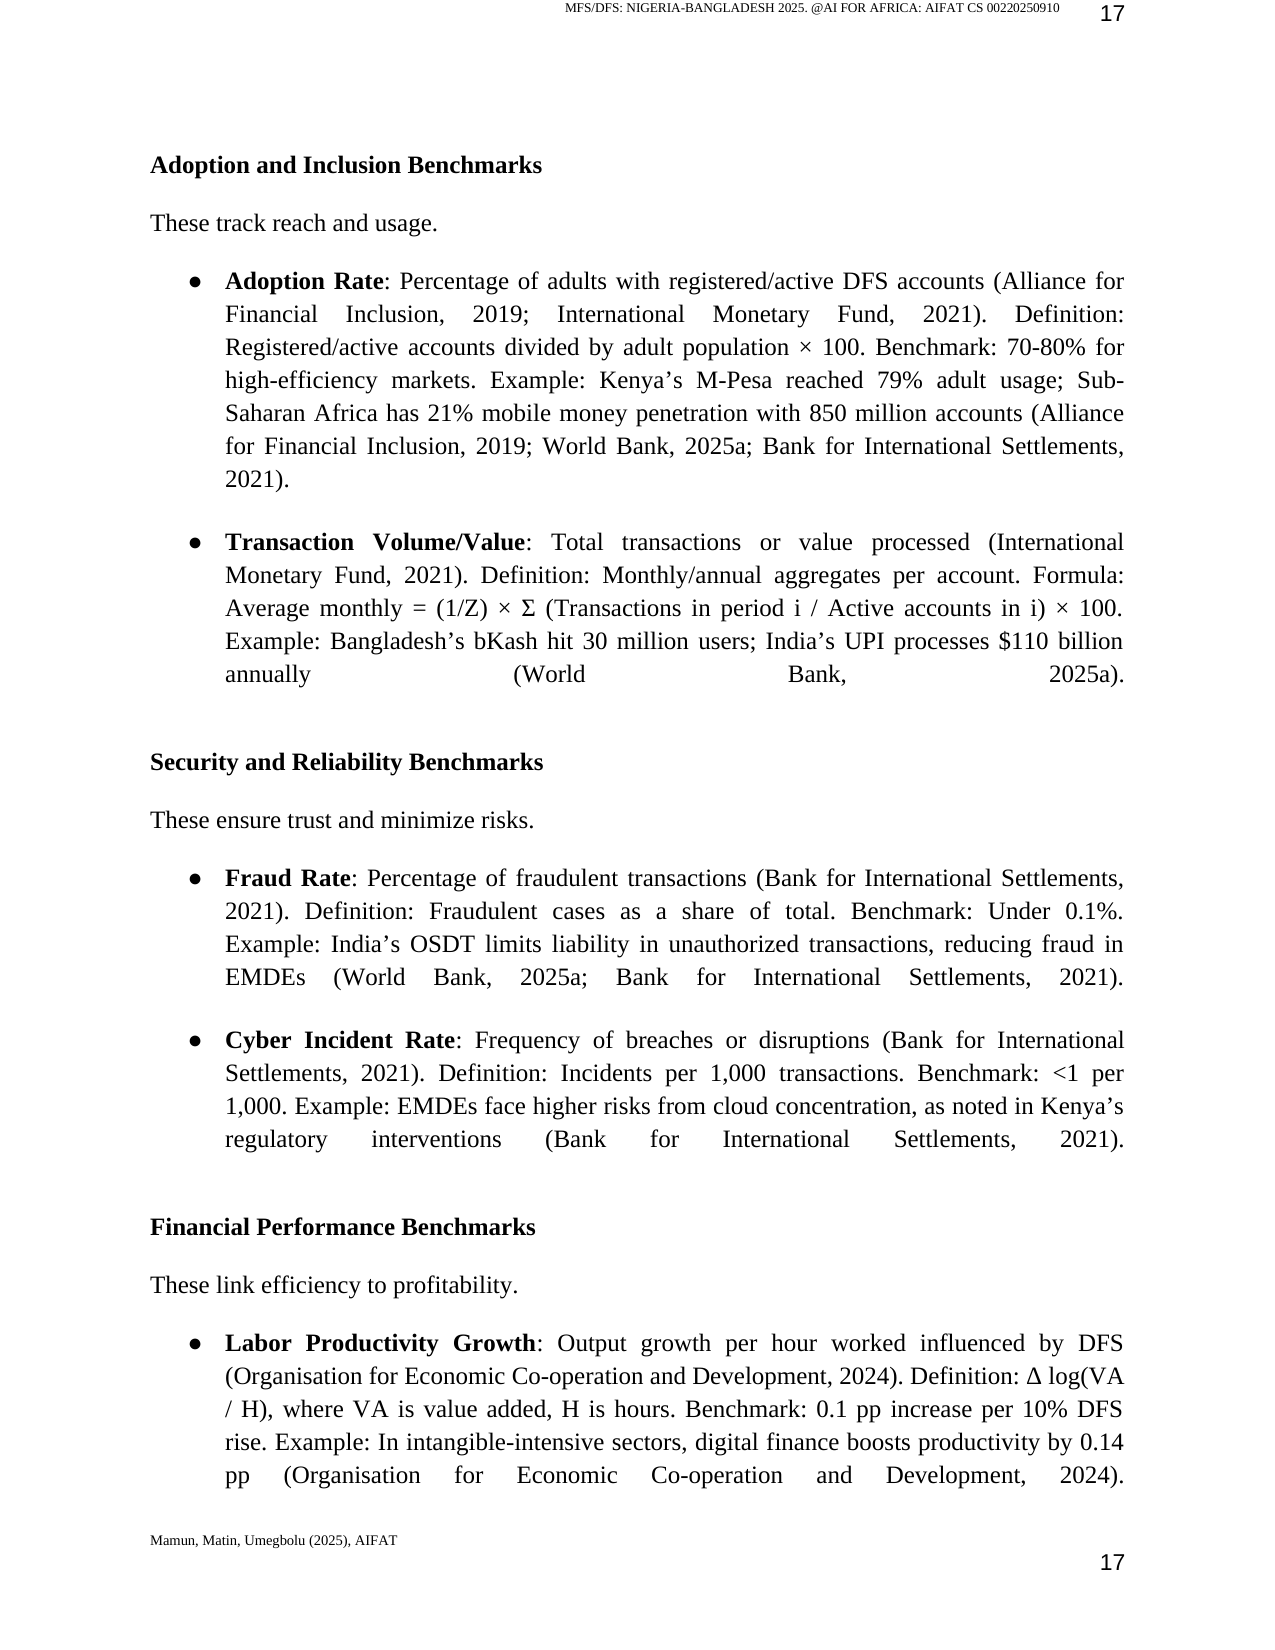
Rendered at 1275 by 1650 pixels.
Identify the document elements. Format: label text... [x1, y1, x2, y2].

subtitle Adoption and Inclusion Benchmarks [150, 150, 1125, 179]
text These link efficiency to profitability. [150, 1270, 1125, 1299]
list Transaction Volume/Value: Total transactions or value processed (International Monetary Fund, 2021). Definition: Monthly/annual aggregates per account. Formula: Average monthly = (1/Z) × Σ (Transactions in period i / Active accounts in i) × 100. Example: Bangladesh’s bKash hit 30 million users; India’s UPI processes $110 billion annually (World Bank, 2025a). [187, 527, 1125, 718]
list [187, 1328, 1125, 1489]
subtitle Security and Reliability Benchmarks [150, 747, 1125, 776]
list Fraud Rate: Percentage of fraudulent transactions (Bank for International Settlements, 2021). Definition: Fraudulent cases as a share of total. Benchmark: Under 0.1%. Example: India’s OSDT limits liability in unauthorized transactions, reducing fraud in EMDEs (World Bank, 2025a; Bank for International Settlements, 2021). [187, 863, 1125, 1021]
text These track reach and usage. [150, 208, 1125, 237]
text These ensure trust and minimize risks. [150, 805, 1125, 834]
subtitle Financial Performance Benchmarks [150, 1212, 1125, 1241]
list Cyber Incident Rate: Frequency of breaches or disruptions (Bank for International Settlements, 2021). Definition: Incidents per 1,000 transactions. Benchmark: <1 per 1,000. Example: EMDEs face higher risks from cloud concentration, as noted in Kenya’s regulatory interventions (Bank for International Settlements, 2021). [187, 1025, 1125, 1183]
list Adoption Rate: Percentage of adults with registered/active DFS accounts (Alliance for Financial Inclusion, 2019; International Monetary Fund, 2021). Definition: Registered/active accounts divided by adult population × 100. Benchmark: 70-80% for high-efficiency markets. Example: Kenya’s M-Pesa reached 79% adult usage; Sub-Saharan Africa has 21% mobile money penetration with 850 million accounts (Alliance for Financial Inclusion, 2019; World Bank, 2025a; Bank for International Settlements, 2021). [187, 266, 1125, 523]
